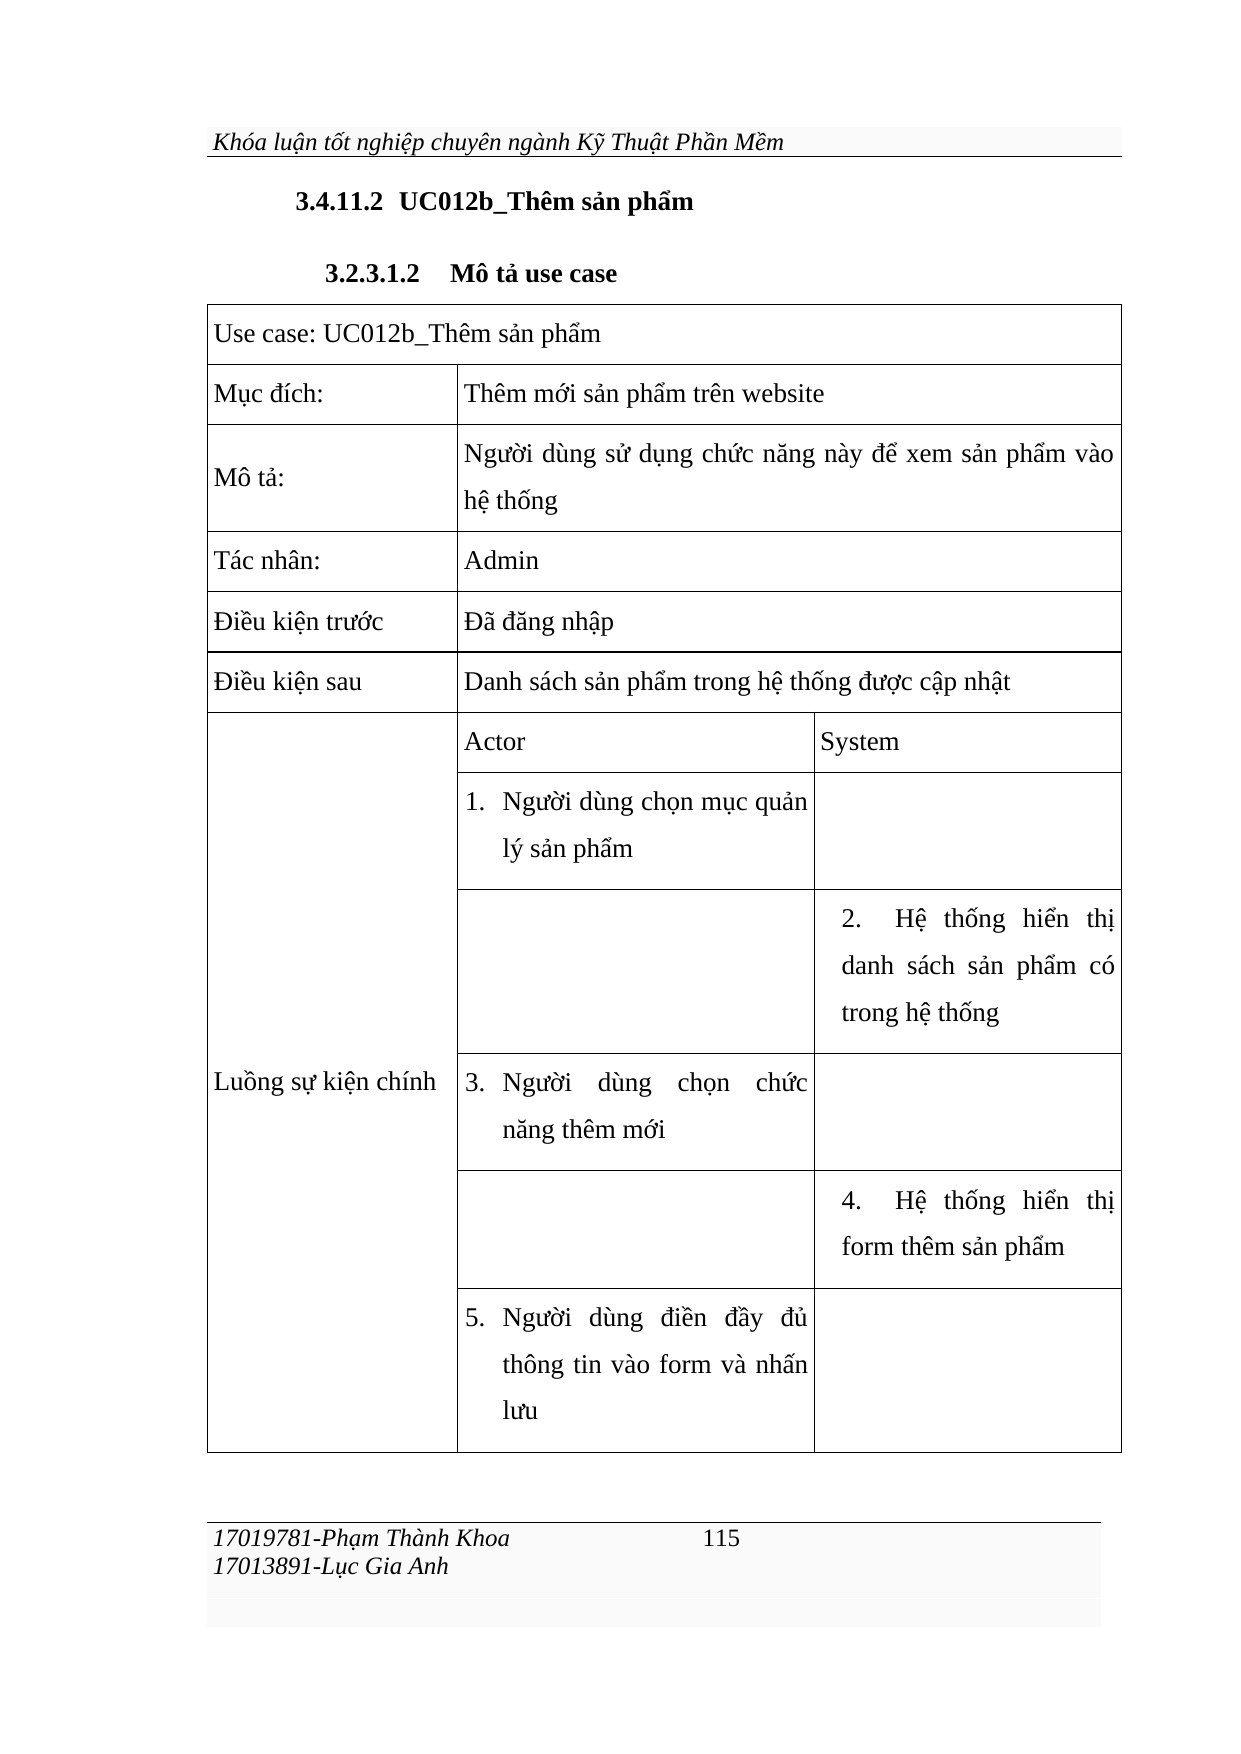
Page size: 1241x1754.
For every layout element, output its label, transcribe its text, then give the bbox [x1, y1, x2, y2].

table_cell Hệ thống hiển thị danh sách sản phẩm có trong hệ thống [815, 890, 1121, 1053]
subtitle UC012b_Thêm sản phẩm [295, 185, 1122, 216]
table_cell Mô tả: [208, 425, 457, 531]
table_cell Danh sách sản phẩm trong hệ thống được cập nhật [458, 653, 1121, 712]
table_cell [815, 1054, 1121, 1170]
table_cell Thêm mới sản phẩm trên website [458, 365, 1121, 424]
table_cell Tác nhân: [208, 532, 457, 591]
table_cell Mục đích: [208, 365, 457, 424]
table_cell Người dùng sử dụng chức năng này để xem sản phẩm vào hệ thống [458, 425, 1121, 531]
table_cell [458, 890, 814, 1053]
table_cell [458, 1171, 814, 1288]
table_cell Người dùng chọn mục quản lý sản phẩm [458, 773, 814, 889]
table_cell [815, 1289, 1121, 1452]
table_cell [815, 773, 1121, 889]
table_cell Điều kiện trước [208, 592, 457, 651]
table_header Use case: UC012b_Thêm sản phẩm [208, 305, 1121, 364]
table_cell Luồng sự kiện chính [208, 713, 457, 1452]
table_cell System [815, 713, 1121, 772]
subtitle Mô tả use case [325, 257, 1122, 288]
table_cell Người dùng chọn chức năng thêm mới [458, 1054, 814, 1170]
table_cell Điều kiện sau [208, 653, 457, 712]
table_cell Hệ thống hiển thị form thêm sản phẩm [815, 1171, 1121, 1288]
table_cell Đã đăng nhập [458, 592, 1121, 651]
table_cell Người dùng điền đầy đủ thông tin vào form và nhấn lưu [458, 1289, 814, 1452]
table_cell Actor [458, 713, 814, 772]
table_cell Admin [458, 532, 1121, 591]
